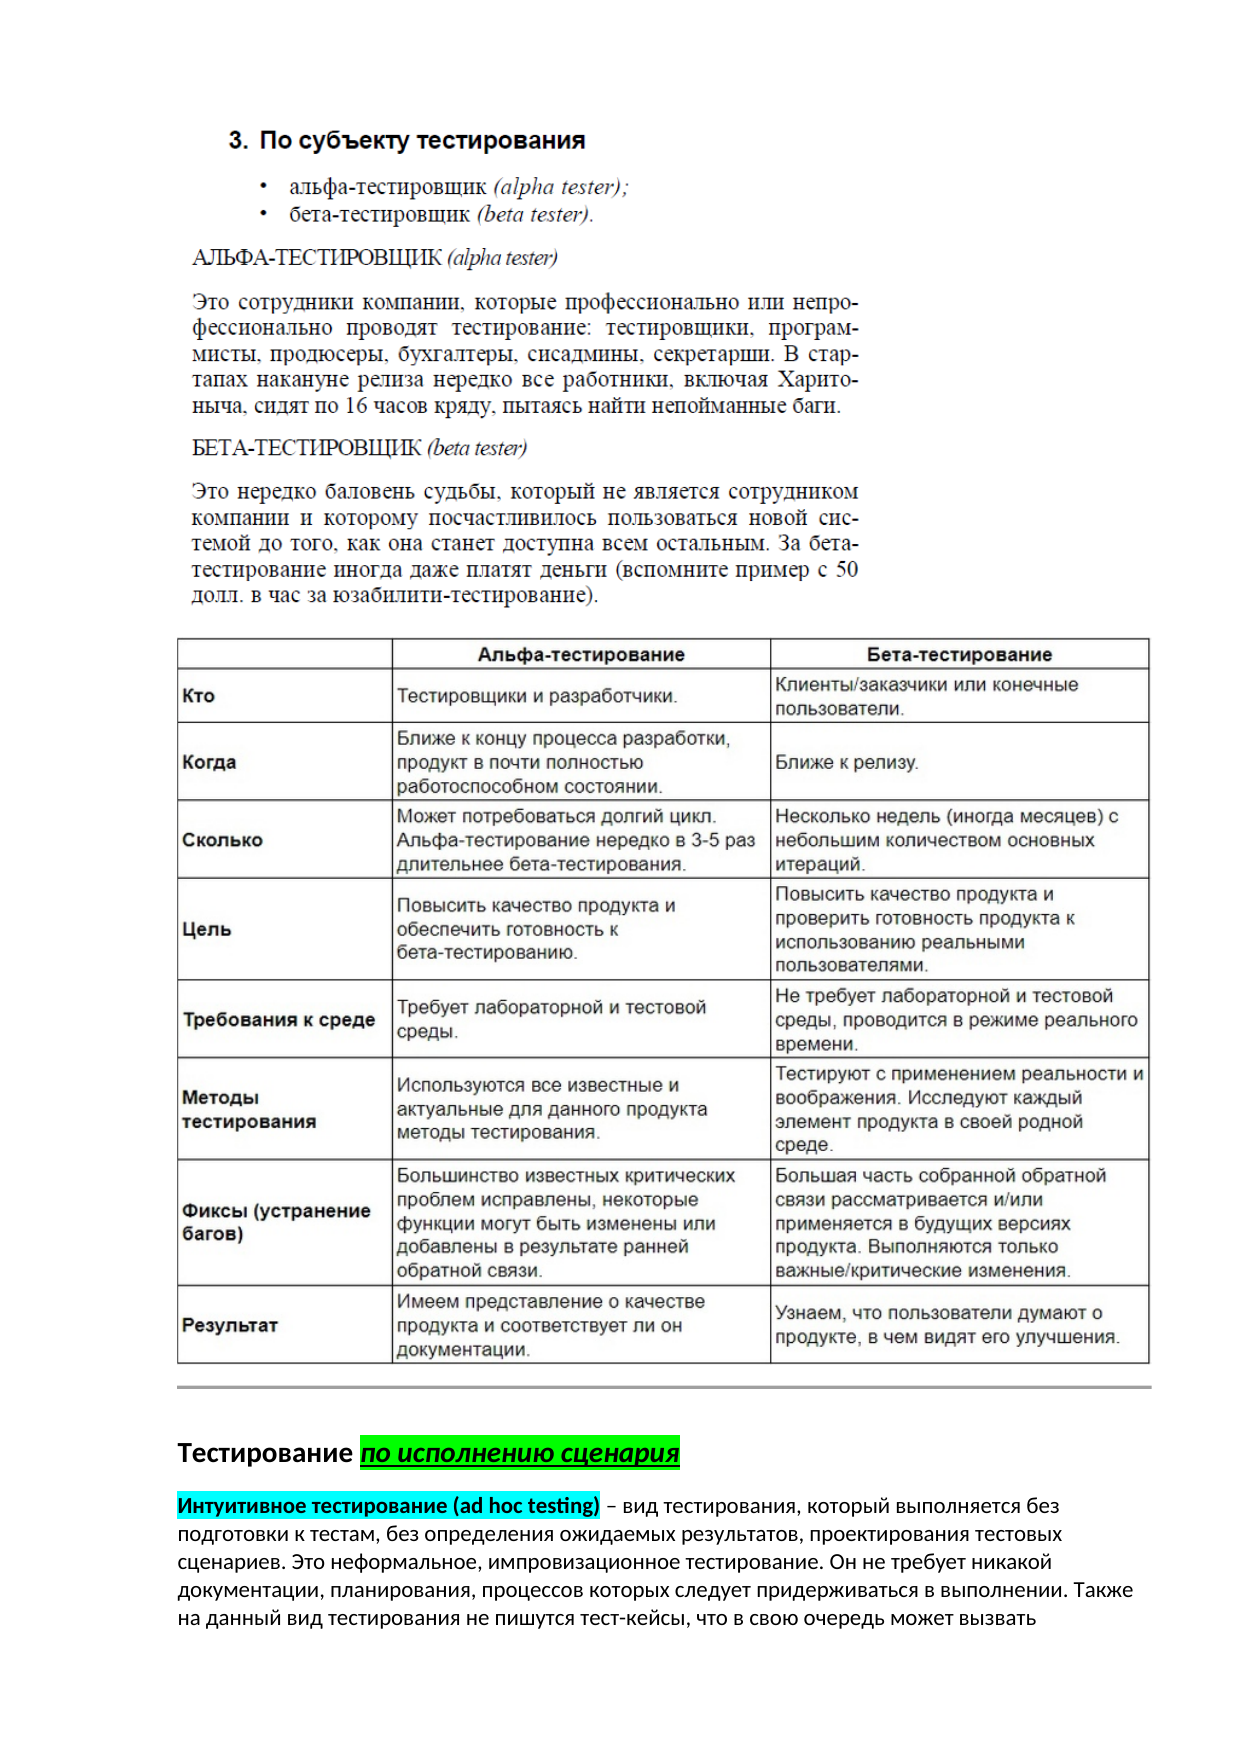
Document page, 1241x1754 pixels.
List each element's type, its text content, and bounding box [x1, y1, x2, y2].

text Тестирование по исполнению сценария [177, 1434, 1152, 1470]
picture [177, 118, 882, 617]
picture [177, 637, 1152, 1365]
